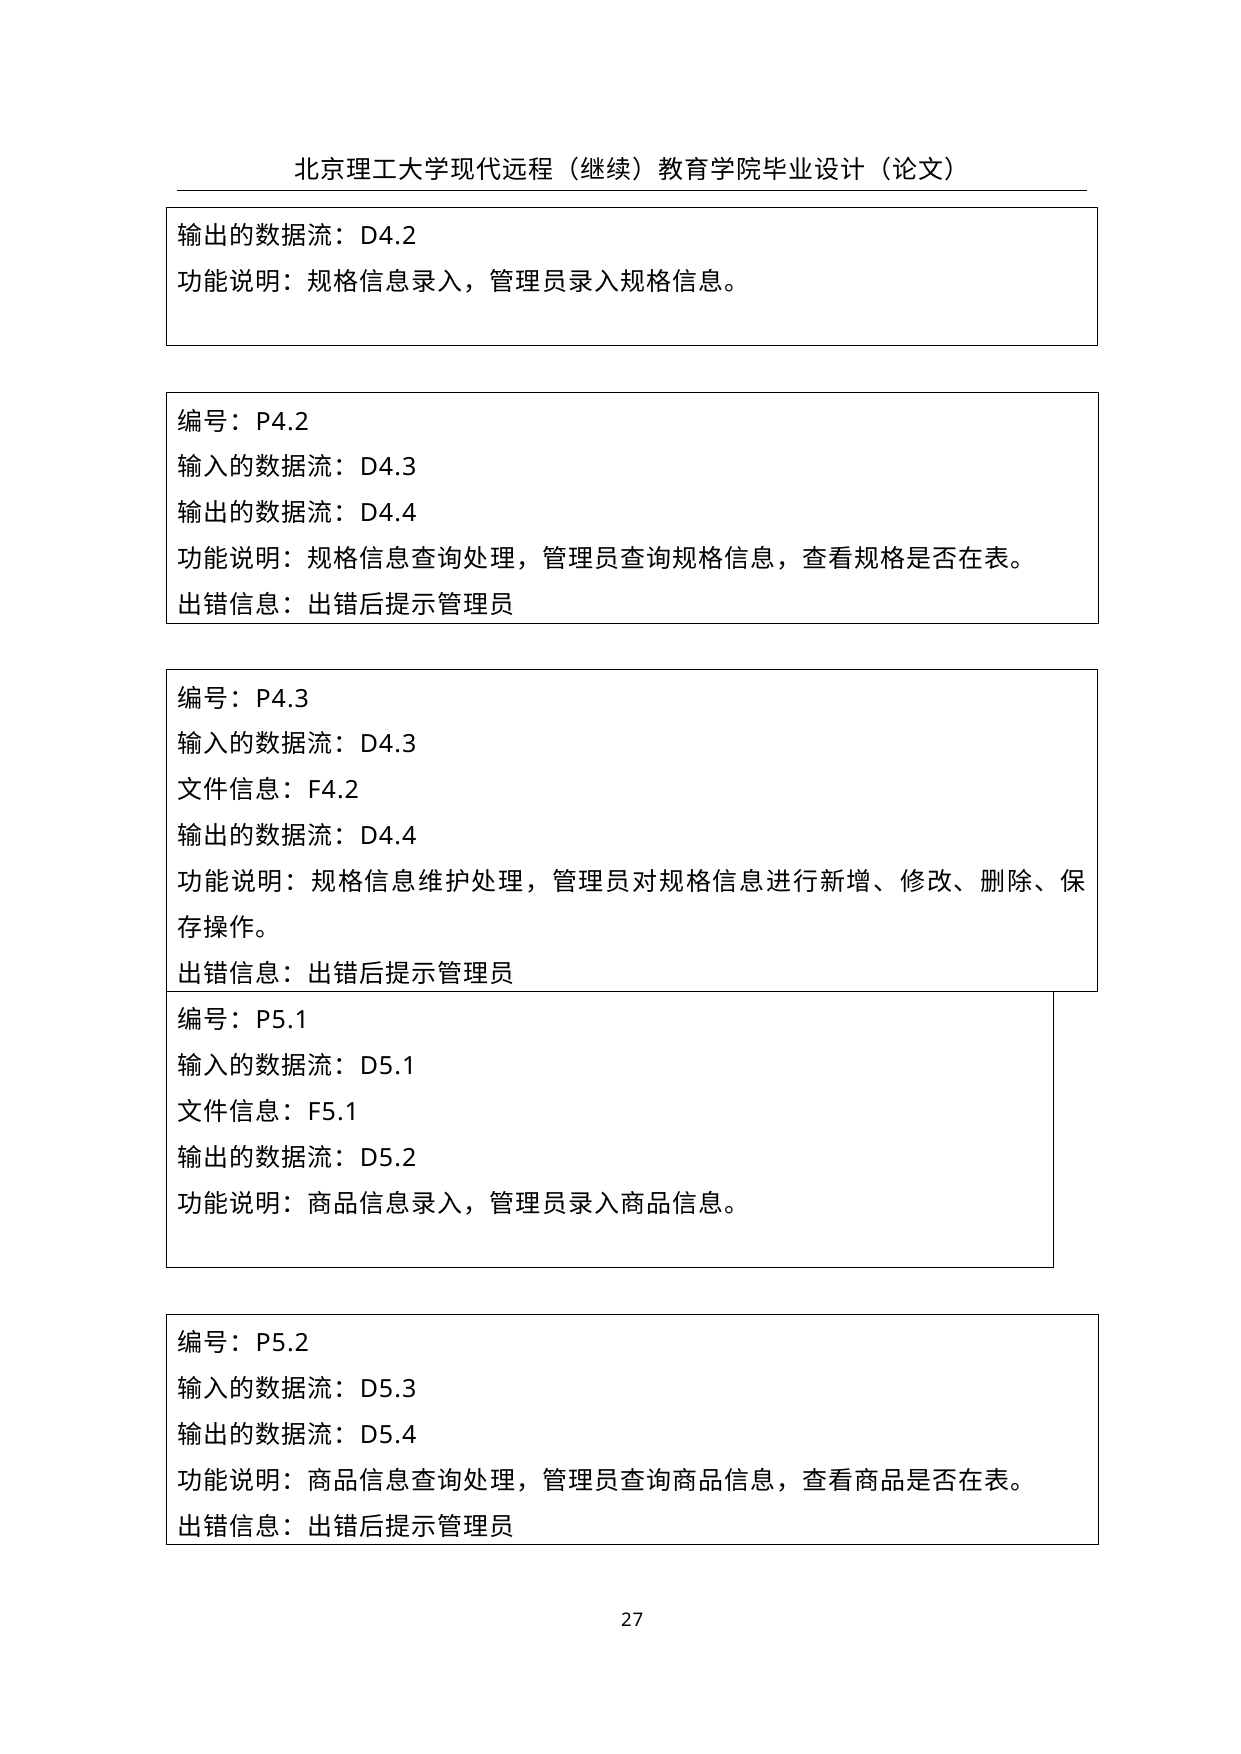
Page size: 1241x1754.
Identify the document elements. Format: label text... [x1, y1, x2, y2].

table_header 编号：P4.2 输入的数据流：D4.3 输出的数据流：D4.4 功能说明：规格信息查询处理，管理员查询规格信息，查看规格是否在表。 出错信息：出错后提示管理员 [167, 393, 1098, 622]
table_header 编号：P4.3 输入的数据流：D4.3 文件信息：F4.2 输出的数据流：D4.4 功能说明：规格信息维护处理，管理员对规格信息进行新增、修改、删除、保存操作。 出错信息：出错后提示管理员 [167, 670, 1097, 991]
table_cell 编号：P5.1 输入的数据流：D5.1 文件信息：F5.1 输出的数据流：D5.2 功能说明：商品信息录入，管理员录入商品信息。 [167, 992, 1053, 1267]
table_header 编号：P5.2 输入的数据流：D5.3 输出的数据流：D5.4 功能说明：商品信息查询处理，管理员查询商品信息，查看商品是否在表。 出错信息：出错后提示管理员 [167, 1315, 1098, 1544]
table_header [167, 208, 1097, 345]
